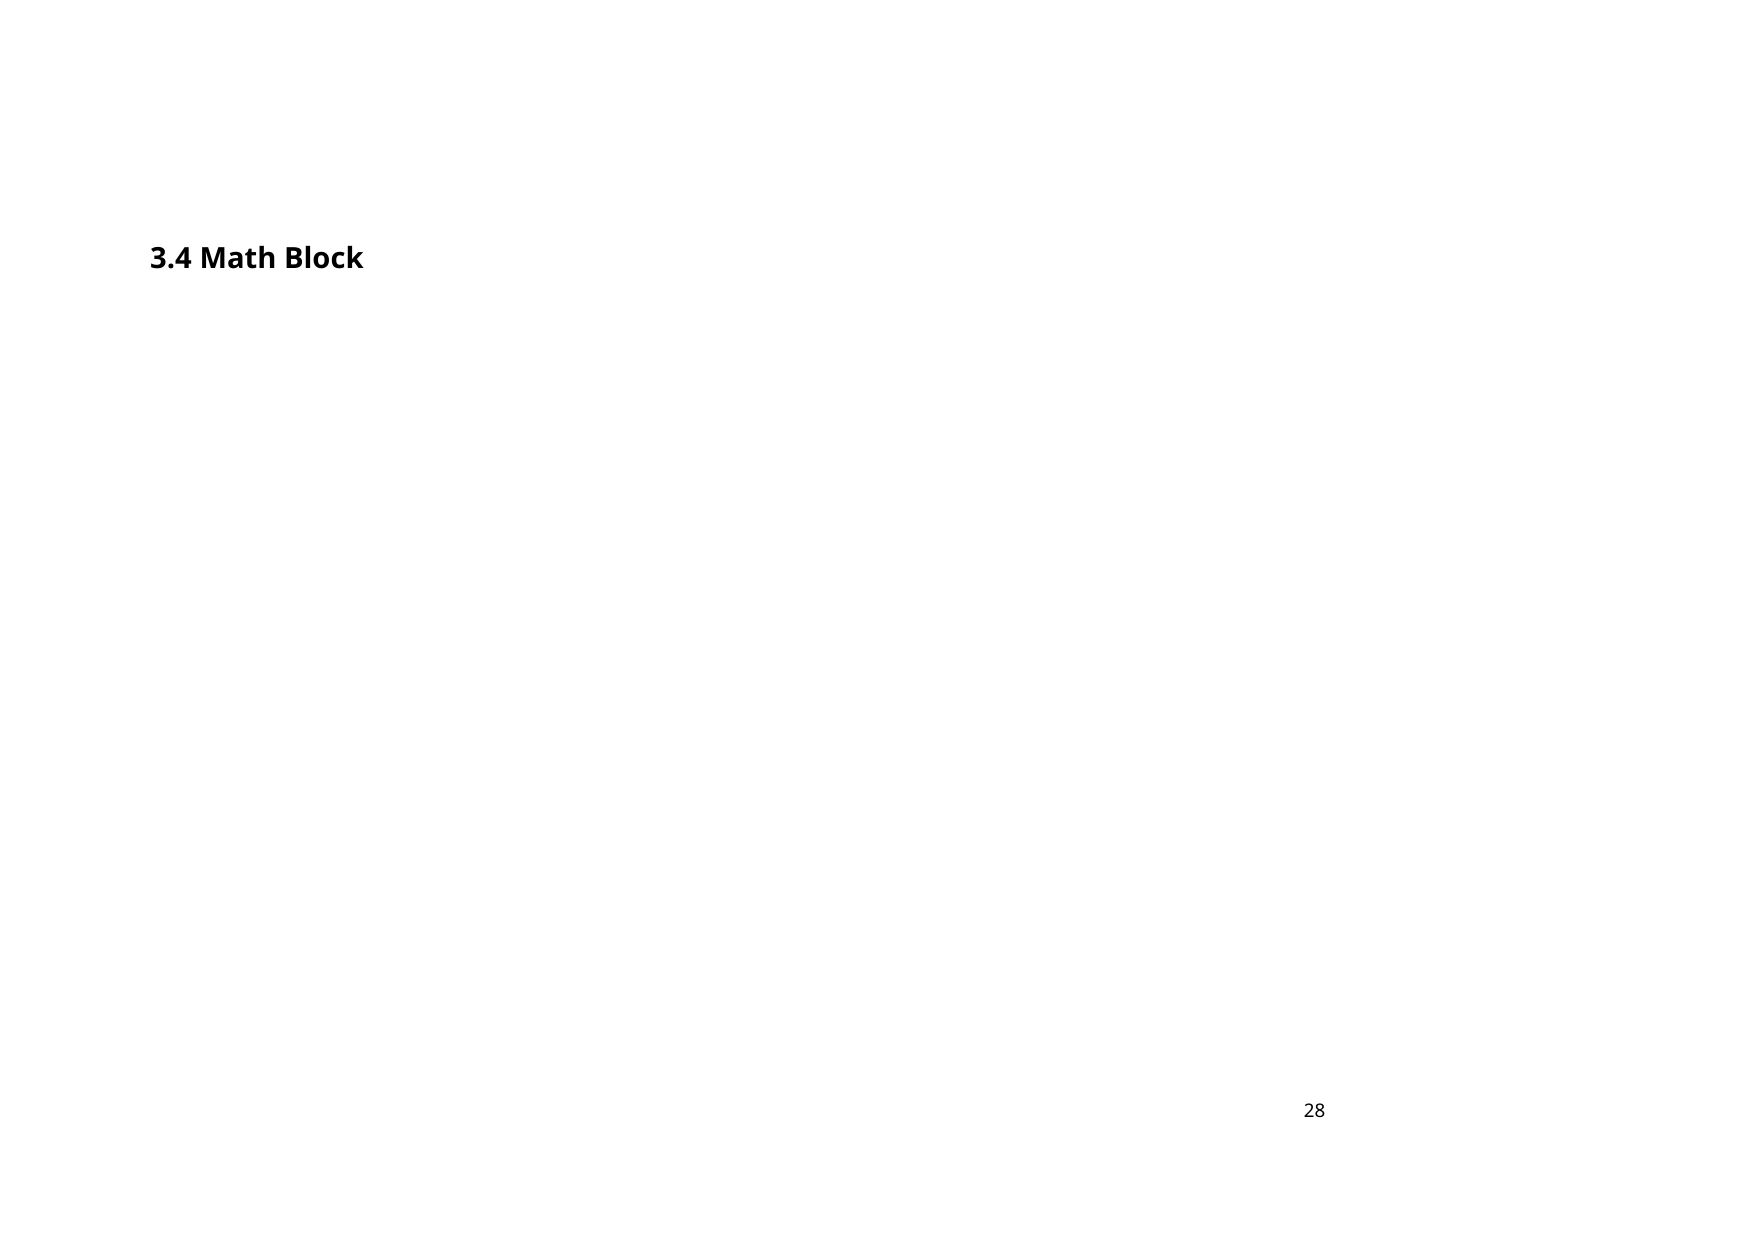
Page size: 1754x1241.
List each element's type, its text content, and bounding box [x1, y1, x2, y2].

subtitle Math Block [150, 225, 1604, 290]
